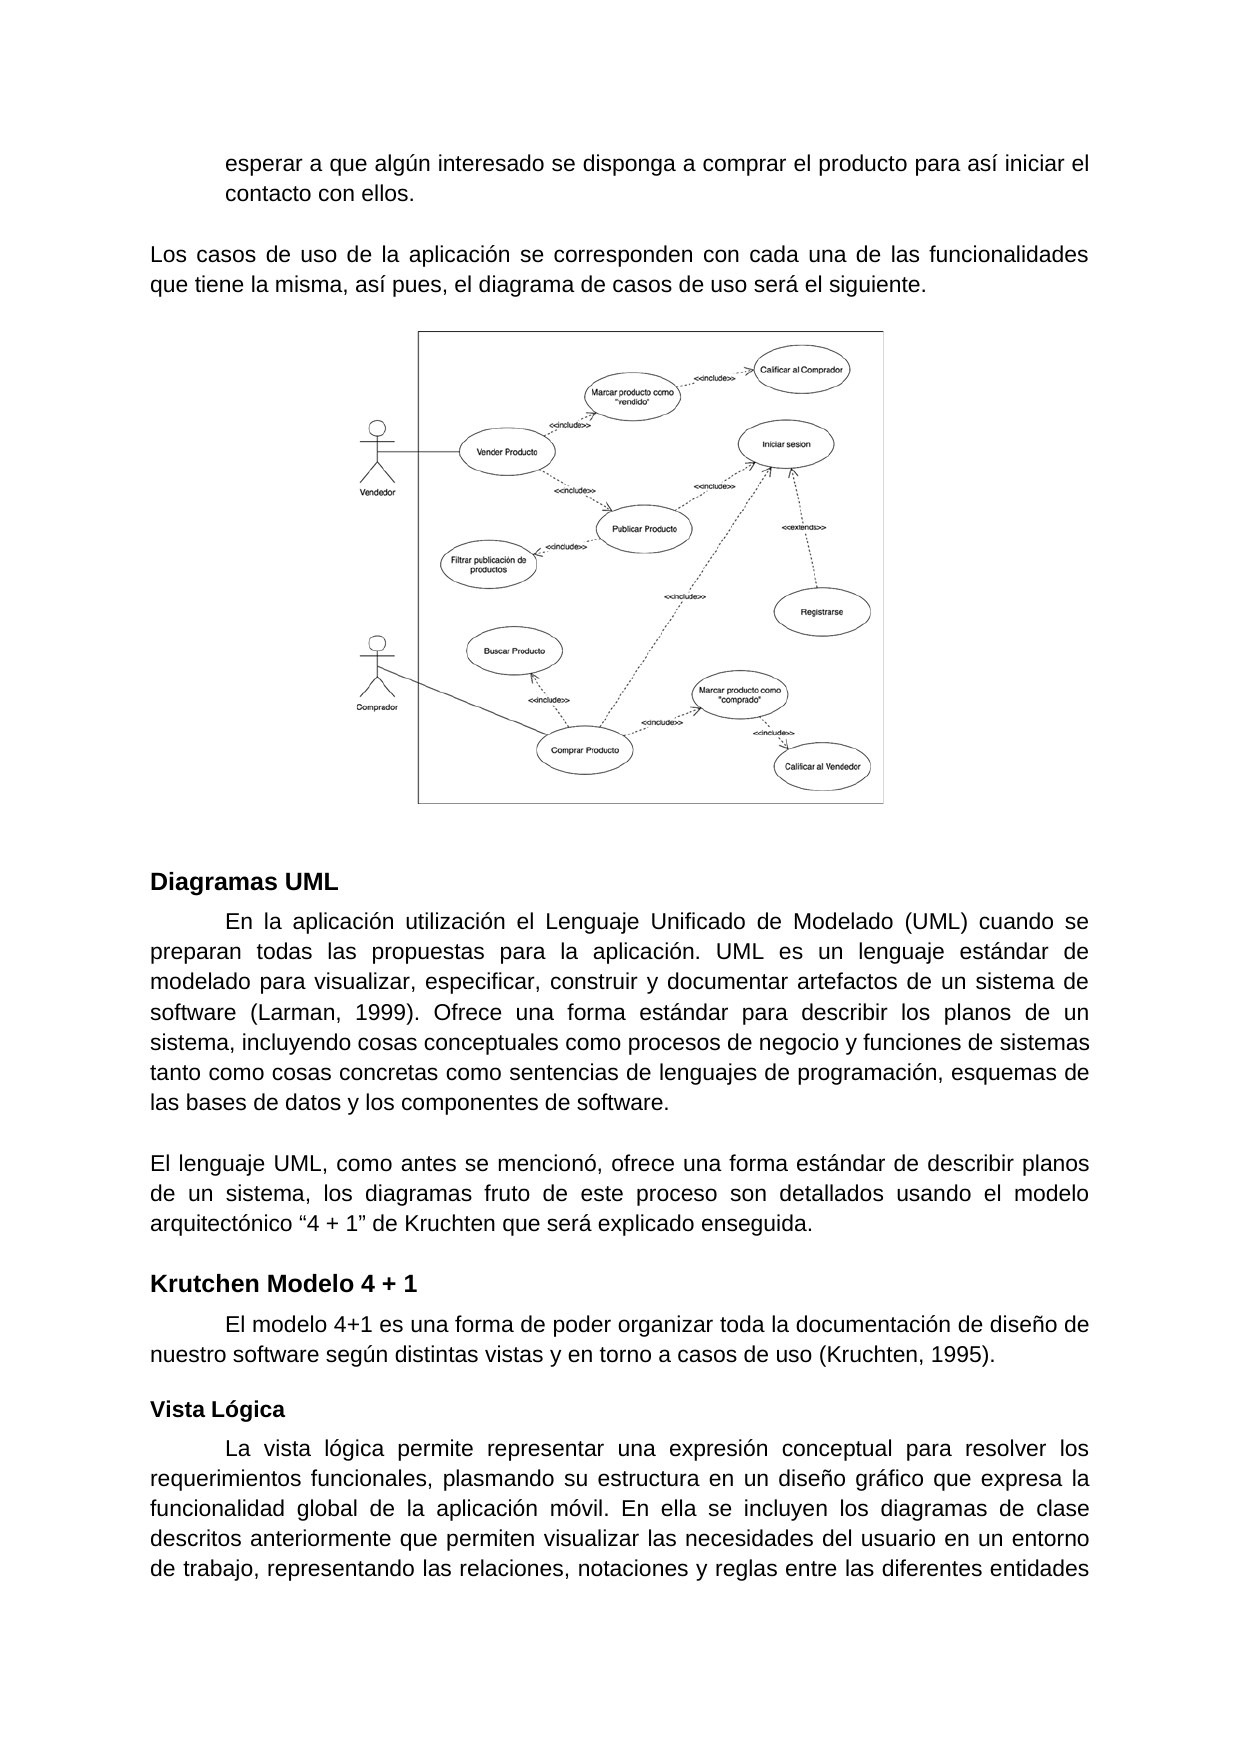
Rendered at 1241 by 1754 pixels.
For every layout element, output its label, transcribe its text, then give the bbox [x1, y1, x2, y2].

subtitle Diagramas UML [150, 866, 1090, 895]
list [187, 150, 1090, 207]
text Los casos de uso de la aplicación se corresponden con cada una de las funcionalidades que tiene la misma, así pues, el diagrama de casos de uso será el siguiente. [150, 241, 1090, 297]
subtitle Vista Lógica [150, 1396, 1090, 1422]
picture [356, 331, 884, 804]
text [150, 1434, 1090, 1582]
subtitle Krutchen Modelo 4 + 1 [150, 1269, 1090, 1298]
text El lenguaje UML, como antes se mencionó, ofrece una forma estándar de describir planos de un sistema, los diagramas fruto de este proceso son detallados usando el modelo arquitectónico “4 + 1” de Kruchten que será explicado enseguida. [150, 1149, 1090, 1236]
text El modelo 4+1 es una forma de poder organizar toda la documentación de diseño de nuestro software según distintas vistas y en torno a casos de uso (Kruchten, 1995). [150, 1311, 1090, 1367]
text En la aplicación utilización el Lenguaje Unificado de Modelado (UML) cuando se preparan todas las propuestas para la aplicación. UML es un lenguaje estándar de modelado para visualizar, especificar, construir y documentar artefactos de un sistema de software (Larman, 1999). Ofrece una forma estándar para describir los planos de un sistema, incluyendo cosas conceptuales como procesos de negocio y funciones de sistemas tanto como cosas concretas como sentencias de lenguajes de programación, esquemas de las bases de datos y los componentes de software. [150, 908, 1090, 1115]
